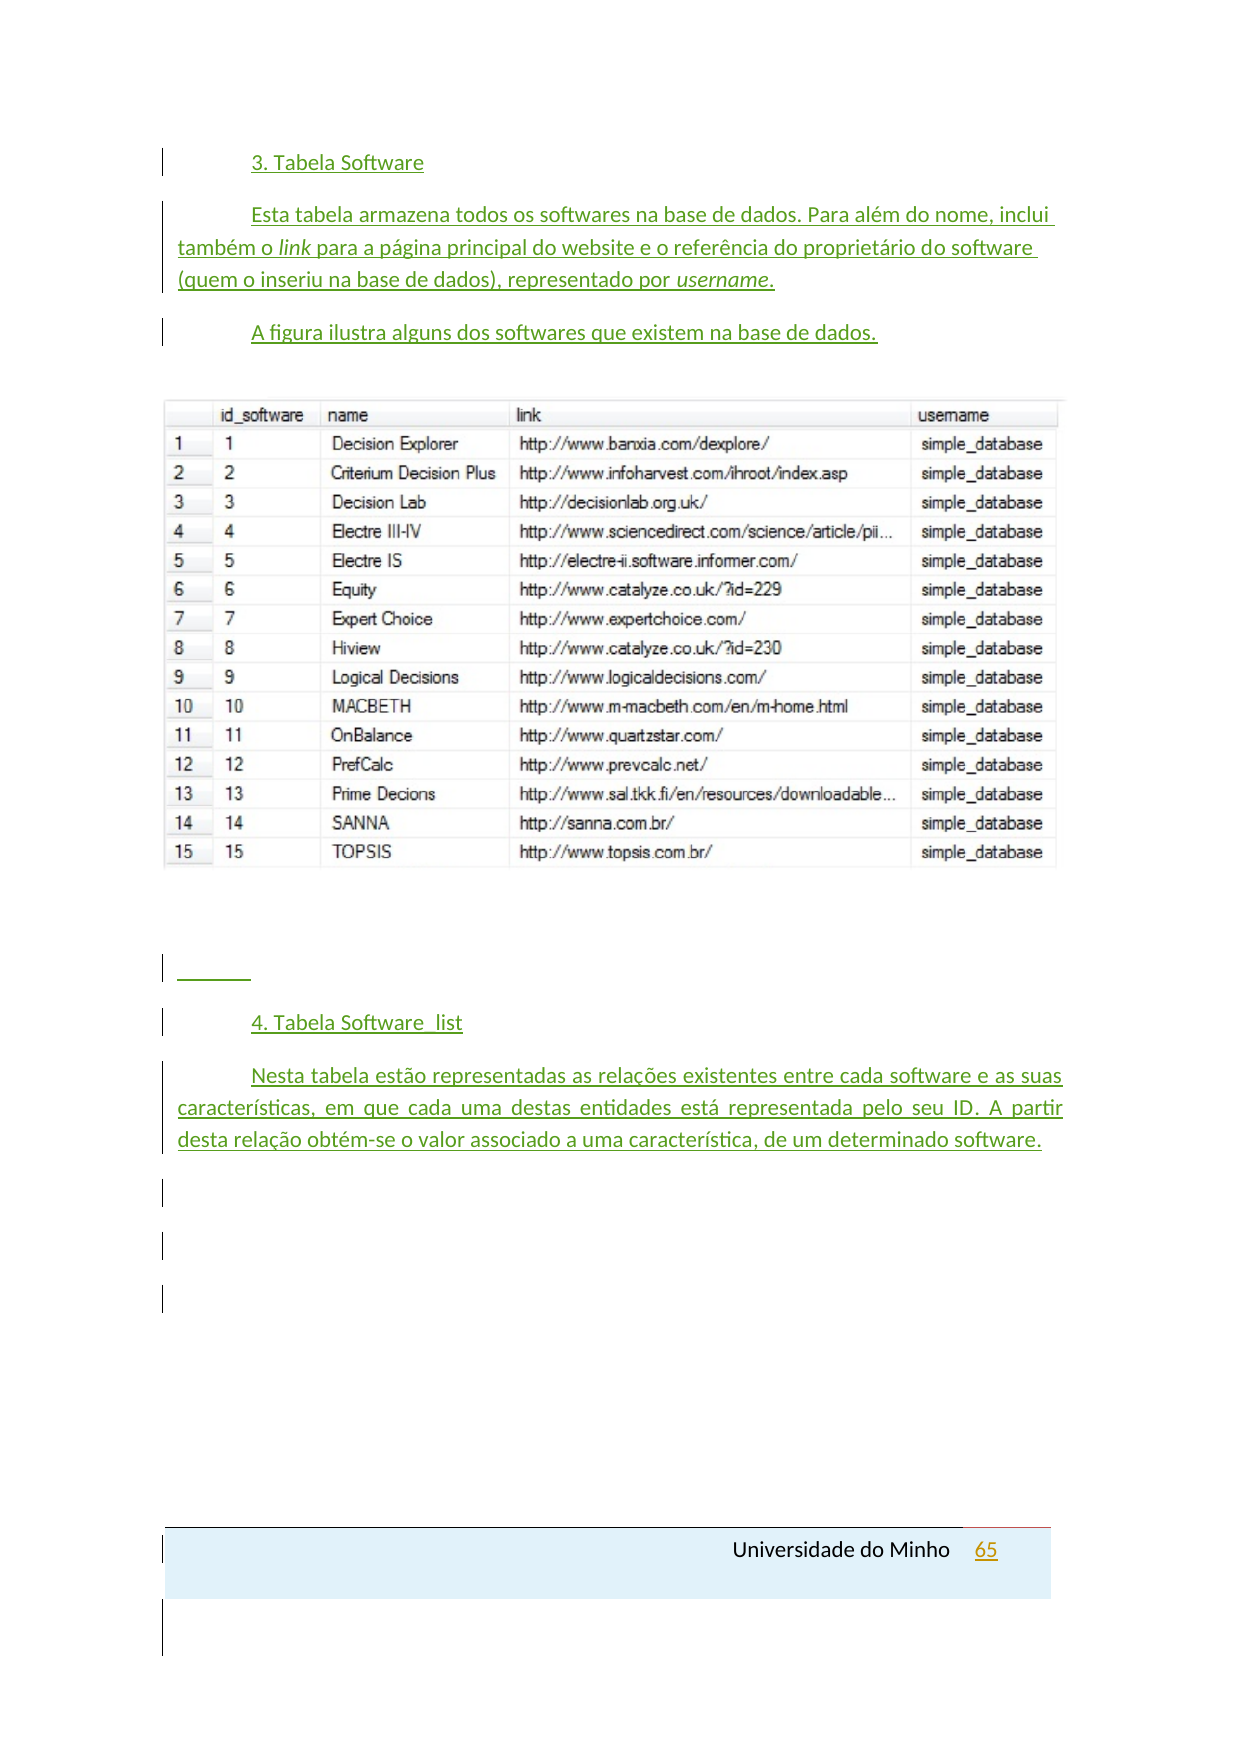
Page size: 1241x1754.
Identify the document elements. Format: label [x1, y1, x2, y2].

picture [169, 405, 1061, 864]
